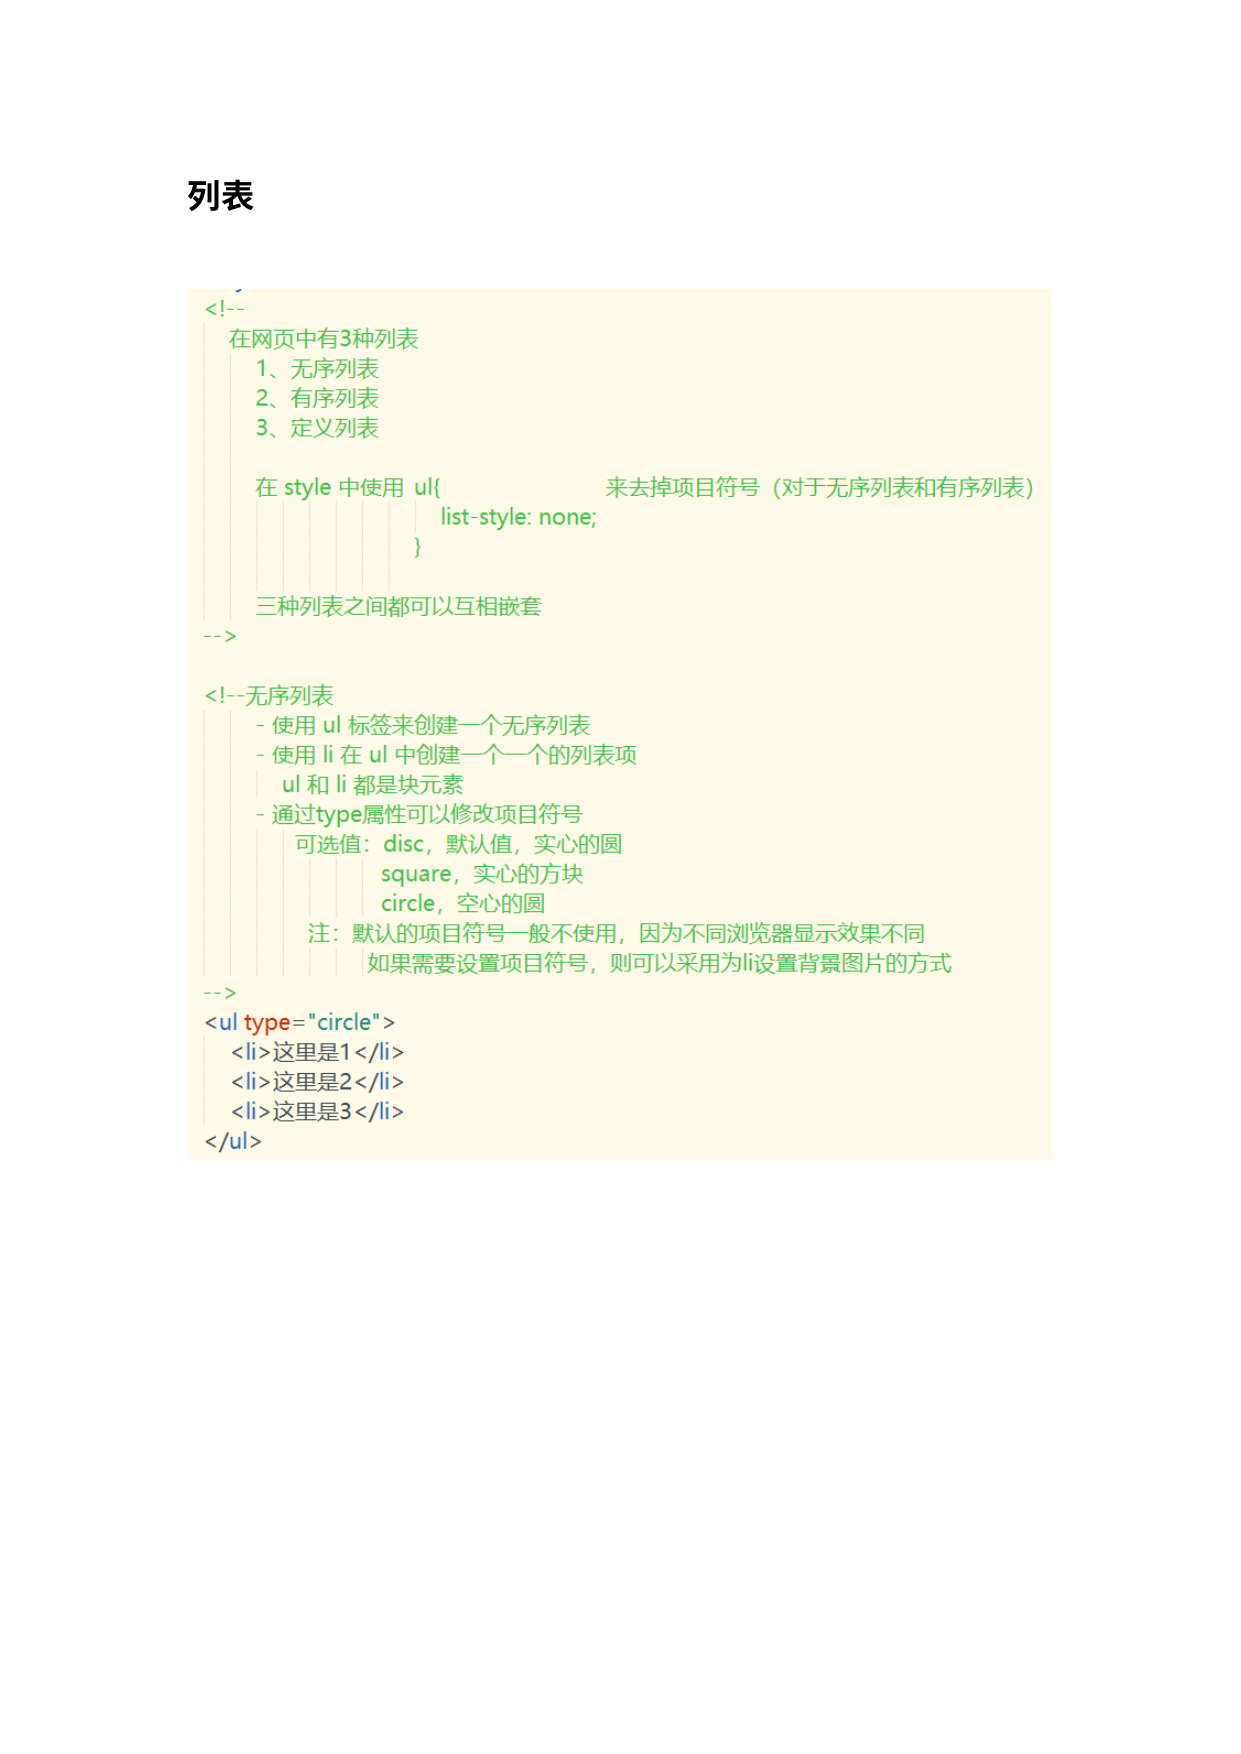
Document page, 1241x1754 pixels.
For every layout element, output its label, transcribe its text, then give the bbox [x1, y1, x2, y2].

subtitle 列表 [187, 162, 1053, 227]
picture [187, 289, 1053, 1160]
